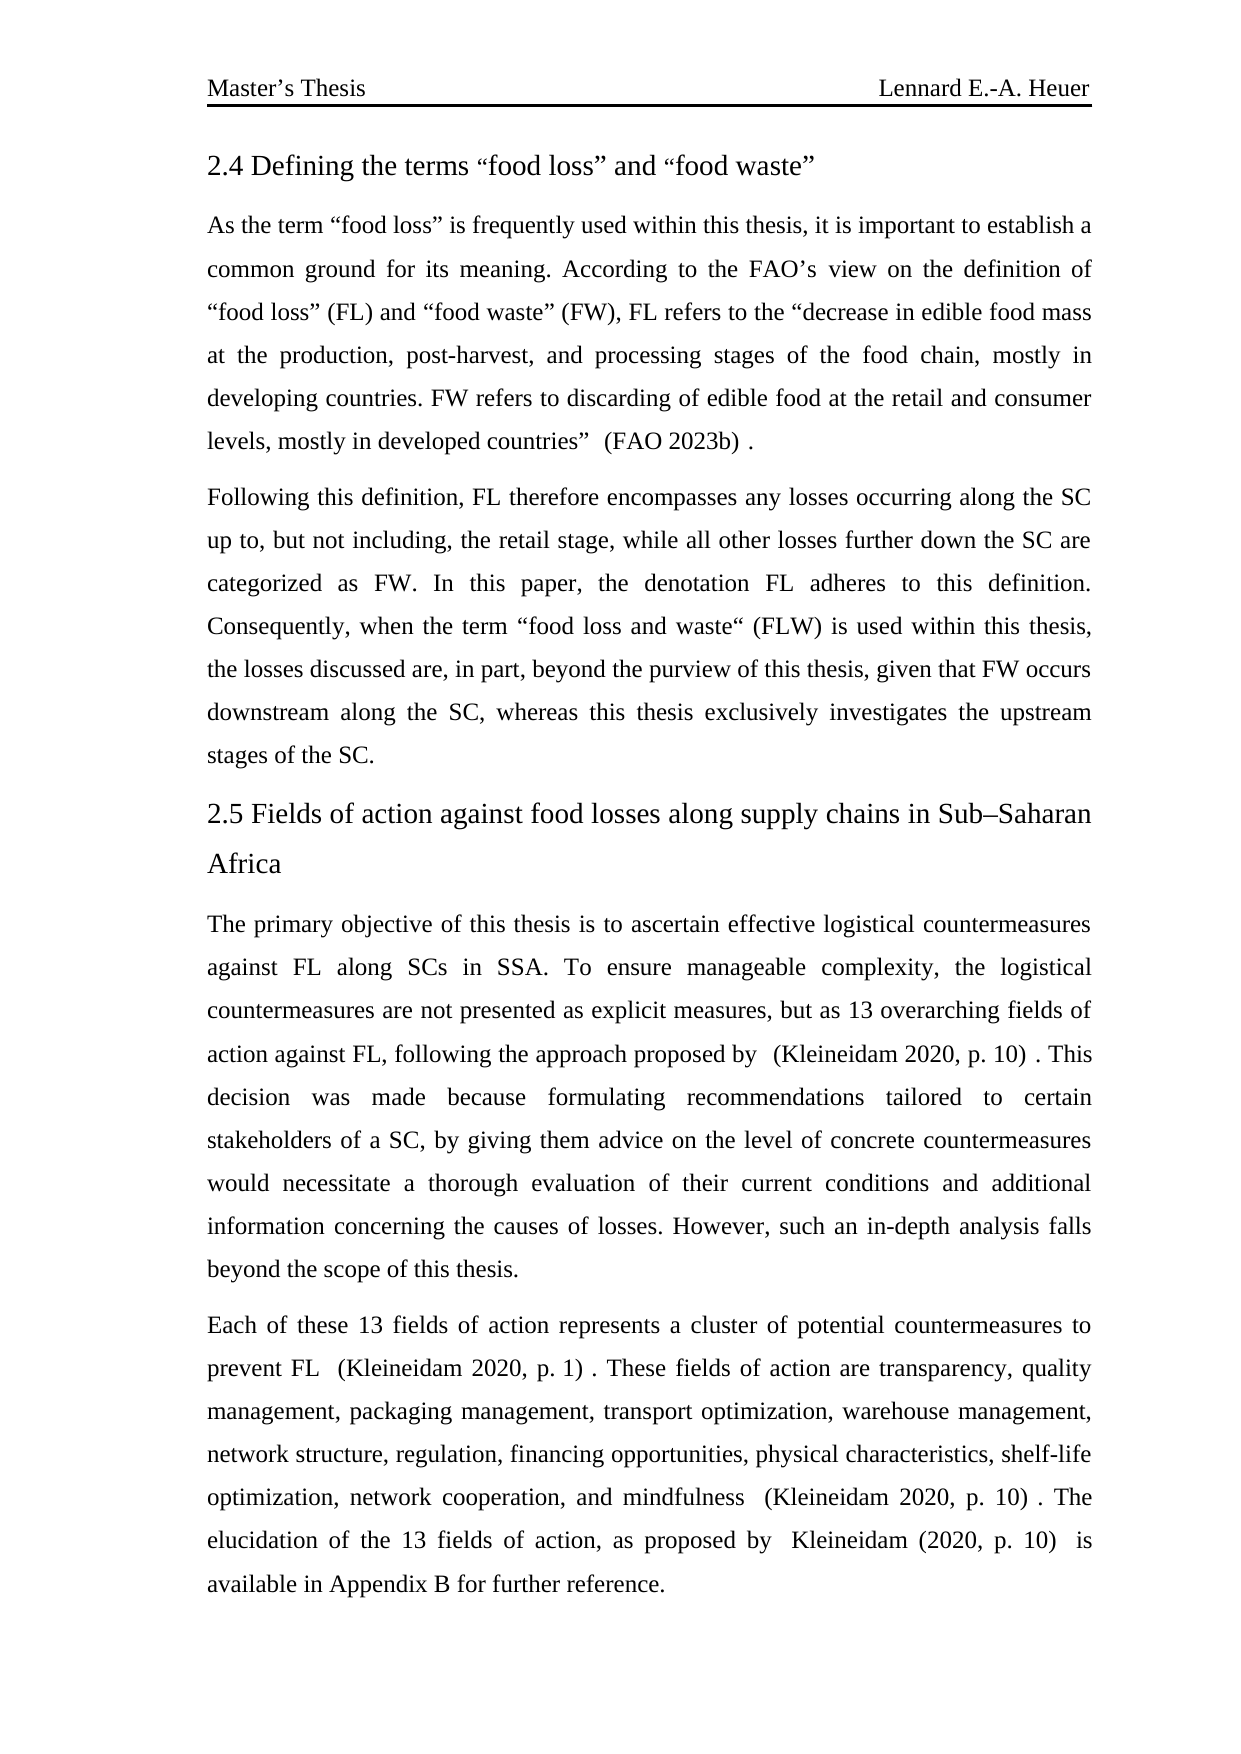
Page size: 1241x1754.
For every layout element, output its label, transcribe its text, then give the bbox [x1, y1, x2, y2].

text Each of these 13 fields of action represents a cluster of potential countermeasures to prevent FL . These fields of action are transparency, quality management, packaging management, transport optimization, warehouse management, network structure, regulation, financing opportunities, physical characteristics, shelf-life optimization, network cooperation, and mindfulness . The elucidation of the 13 fields of action, as proposed by is available in Appendix B for further reference. [207, 1310, 1092, 1597]
text The primary objective of this thesis is to ascertain effective logistical countermeasures against FL along SCs in SSA. To ensure manageable complexity, the logistical countermeasures are not presented as explicit measures, but as 13 overarching fields of action against FL, following the approach proposed by . This decision was made because formulating recommendations tailored to certain stakeholders of a SC, by giving them advice on the level of concrete countermeasures would necessitate a thorough evaluation of their current conditions and additional information concerning the causes of losses. However, such an in-depth analysis falls beyond the scope of this thesis. [207, 909, 1092, 1283]
subtitle 2.5 Fields of action against food losses along supply chains in Sub–Saharan Africa [207, 796, 1092, 880]
text As the term “food loss” is frequently used within this thesis, it is important to establish a common ground for its meaning. According to the FAO’s view on the definition of “food loss” (FL) and “food waste” (FW), FL refers to the “decrease in edible food mass at the production, post-harvest, and processing stages of the food chain, mostly in developing countries. FW refers to discarding of edible food at the retail and consumer levels, mostly in developed countries” . [207, 211, 1092, 455]
text 2.4 Defining the terms “food loss” and “food waste” [207, 148, 1092, 181]
text Following this definition, FL therefore encompasses any losses occurring along the SC up to, but not including, the retail stage, while all other losses further down the SC are categorized as FW. In this paper, the denotation FL adheres to this definition. Consequently, when the term “food loss and waste“ (FLW) is used within this thesis, the losses discussed are, in part, beyond the purview of this thesis, given that FW occurs downstream along the SC, whereas this thesis exclusively investigates the upstream stages of the SC. [207, 482, 1092, 769]
